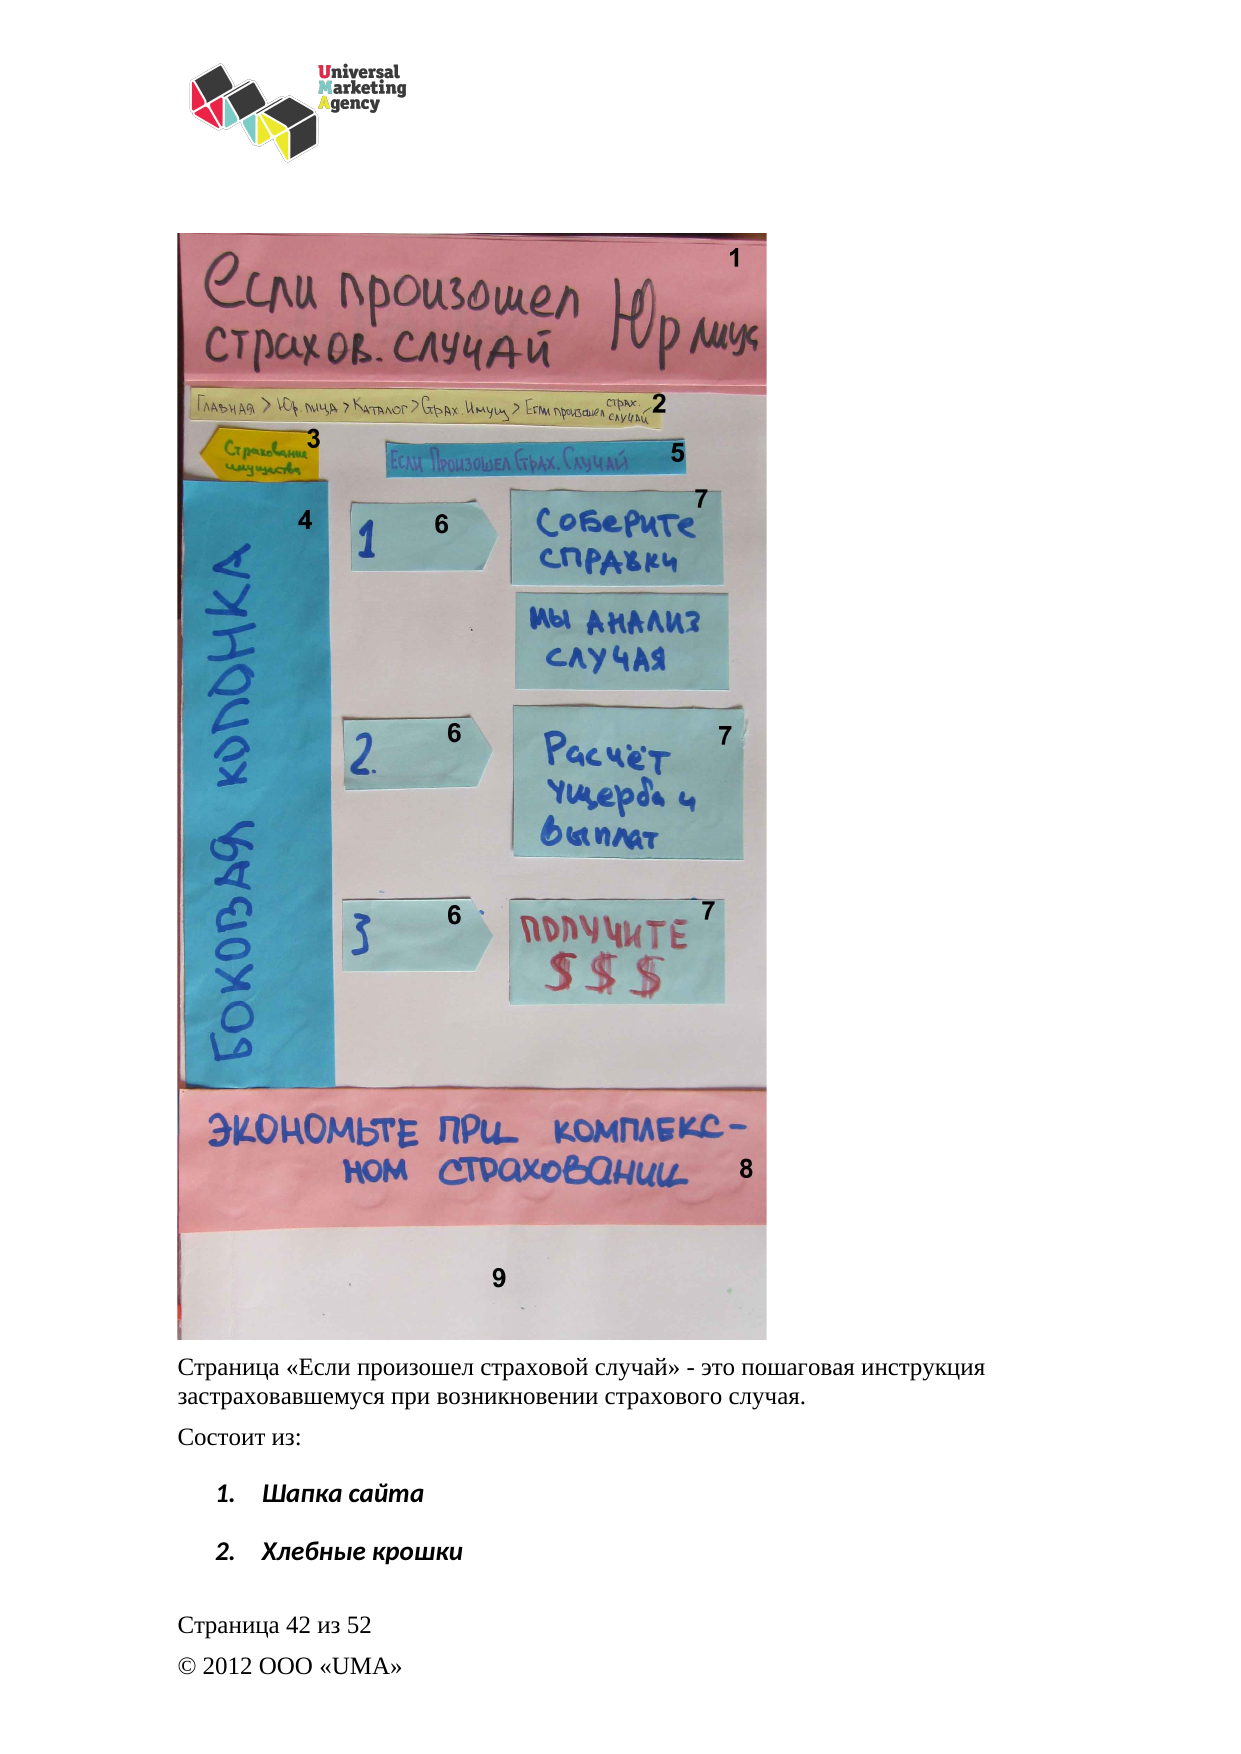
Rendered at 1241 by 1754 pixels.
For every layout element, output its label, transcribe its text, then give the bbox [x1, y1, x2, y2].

text Страница «Если произошел страховой случай» - это пошаговая инструкция застраховавшемуся при возникновении страхового случая. [177, 1352, 1152, 1410]
list Шапка сайта [215, 1476, 1152, 1509]
picture [177, 233, 767, 1340]
picture [177, 24, 415, 193]
text Состоит из: [177, 1422, 1152, 1451]
text Хлебные крошки [215, 1534, 1152, 1567]
